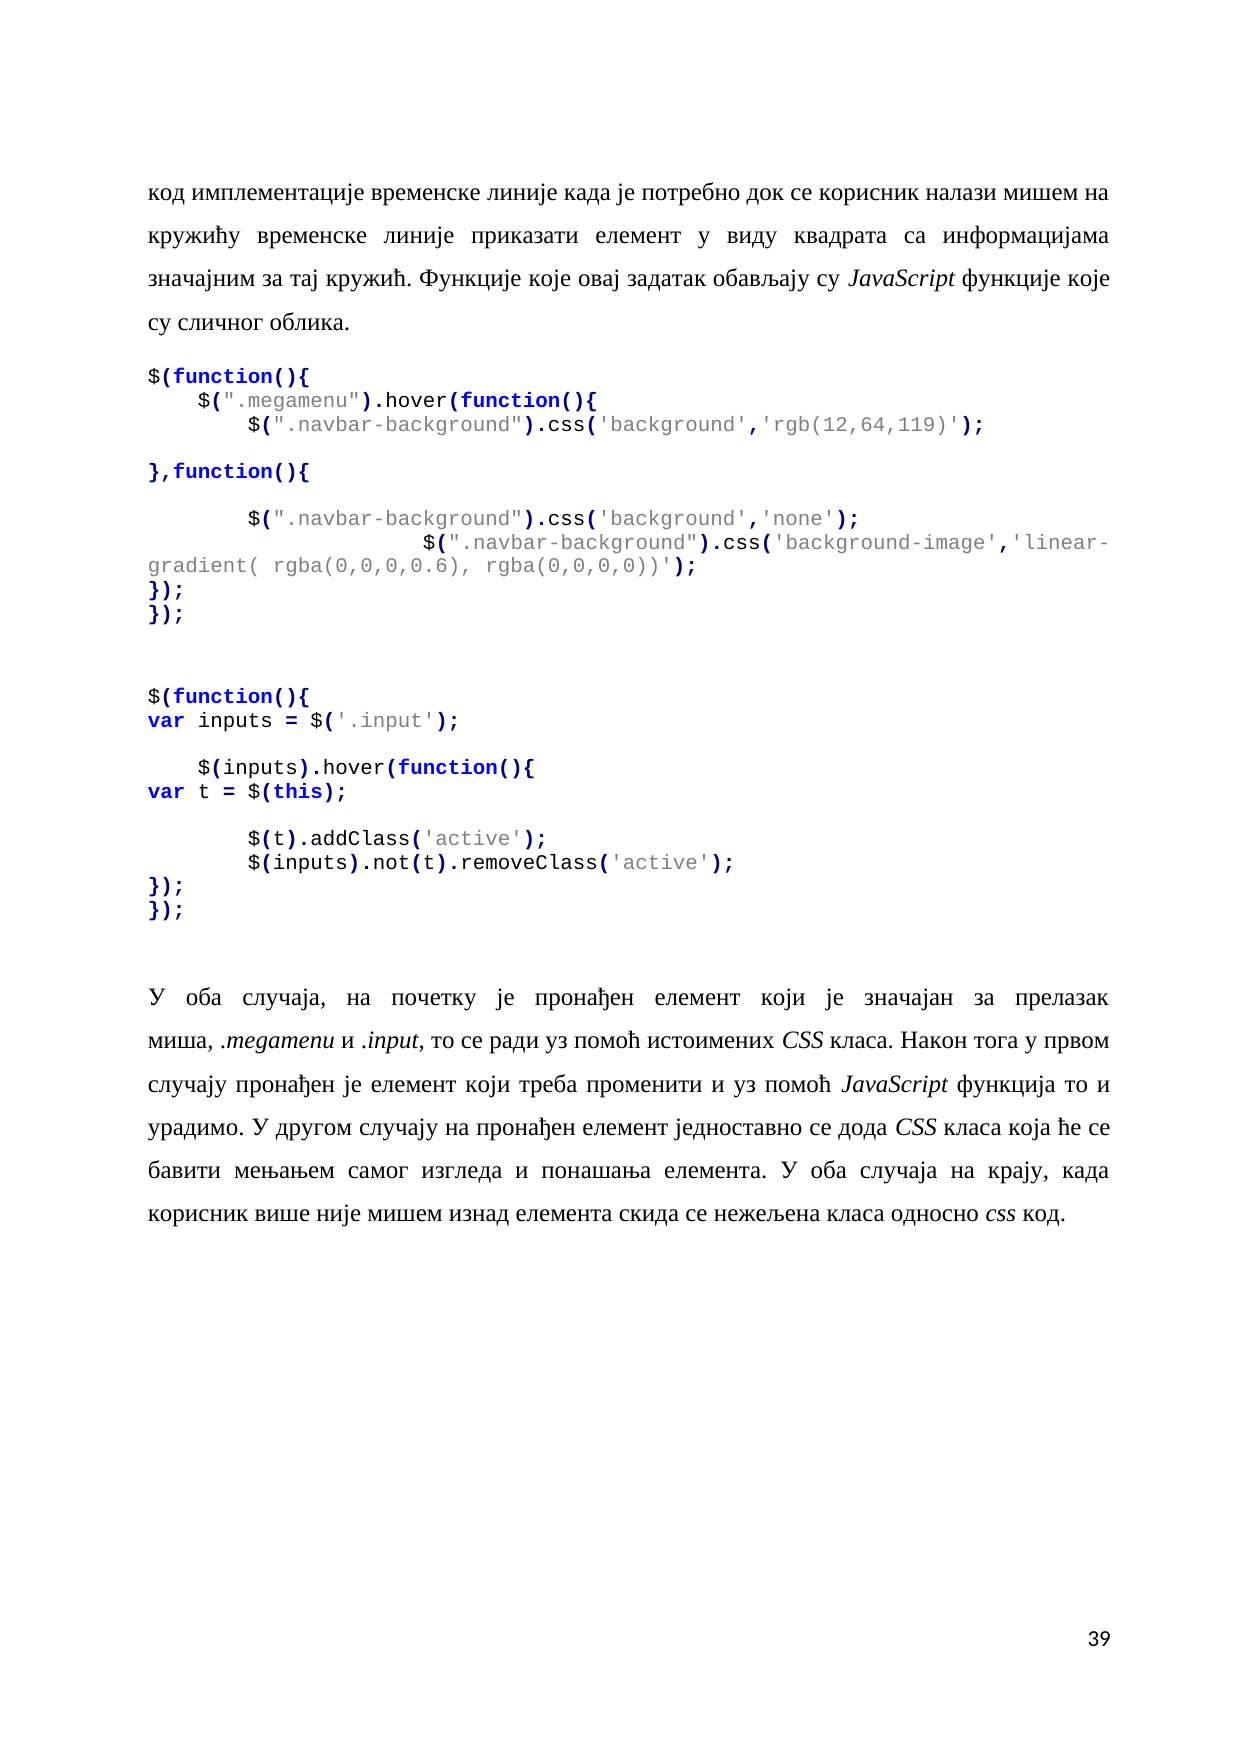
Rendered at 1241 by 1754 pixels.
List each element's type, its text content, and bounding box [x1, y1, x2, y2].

text $(".navbar-background").css('background','rgb(12,64,119)'); [148, 414, 1110, 437]
text var t = $(this); [148, 781, 1110, 804]
text }); [148, 579, 1110, 603]
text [148, 177, 1110, 335]
text $(inputs).not(t).removeClass('active'); [148, 852, 1110, 875]
text $(function(){ [148, 366, 1110, 390]
text $(".megamenu").hover(function(){ [148, 390, 1110, 414]
text $(".navbar-background").css('background-image','linear-gradient( rgba(0,0,0,0.6), rgba(0,0,0,0))'); [148, 532, 1110, 579]
text $(function(){ [148, 686, 1110, 710]
text }); [148, 603, 1110, 626]
text У оба случаја, на почетку је пронађен елемент који је значајан за прелазак миша, .megamenu и .input, то се ради уз помоћ истоимених CSS класа. Након тога у првом случају пронађен је елемент који треба променити и уз помоћ JavaScript функција то и урадимо. У другом случају на пронађен елемент једноставно се дода CSS класа која ће се бавити мењањем самог изгледа и понашања елемента. У оба случаја на крају, када корисник више није мишем изнад елемента скида се нежељена класа односно css код. [148, 982, 1110, 1227]
text }); [148, 875, 1110, 899]
text },function(){ [148, 461, 1110, 484]
text $(".navbar-background").css('background','none'); [148, 508, 1110, 532]
text var inputs = $('.input'); [148, 710, 1110, 733]
text }); [148, 899, 1110, 923]
text $(t).addClass('active'); [148, 828, 1110, 852]
text $(inputs).hover(function(){ [148, 757, 1110, 781]
